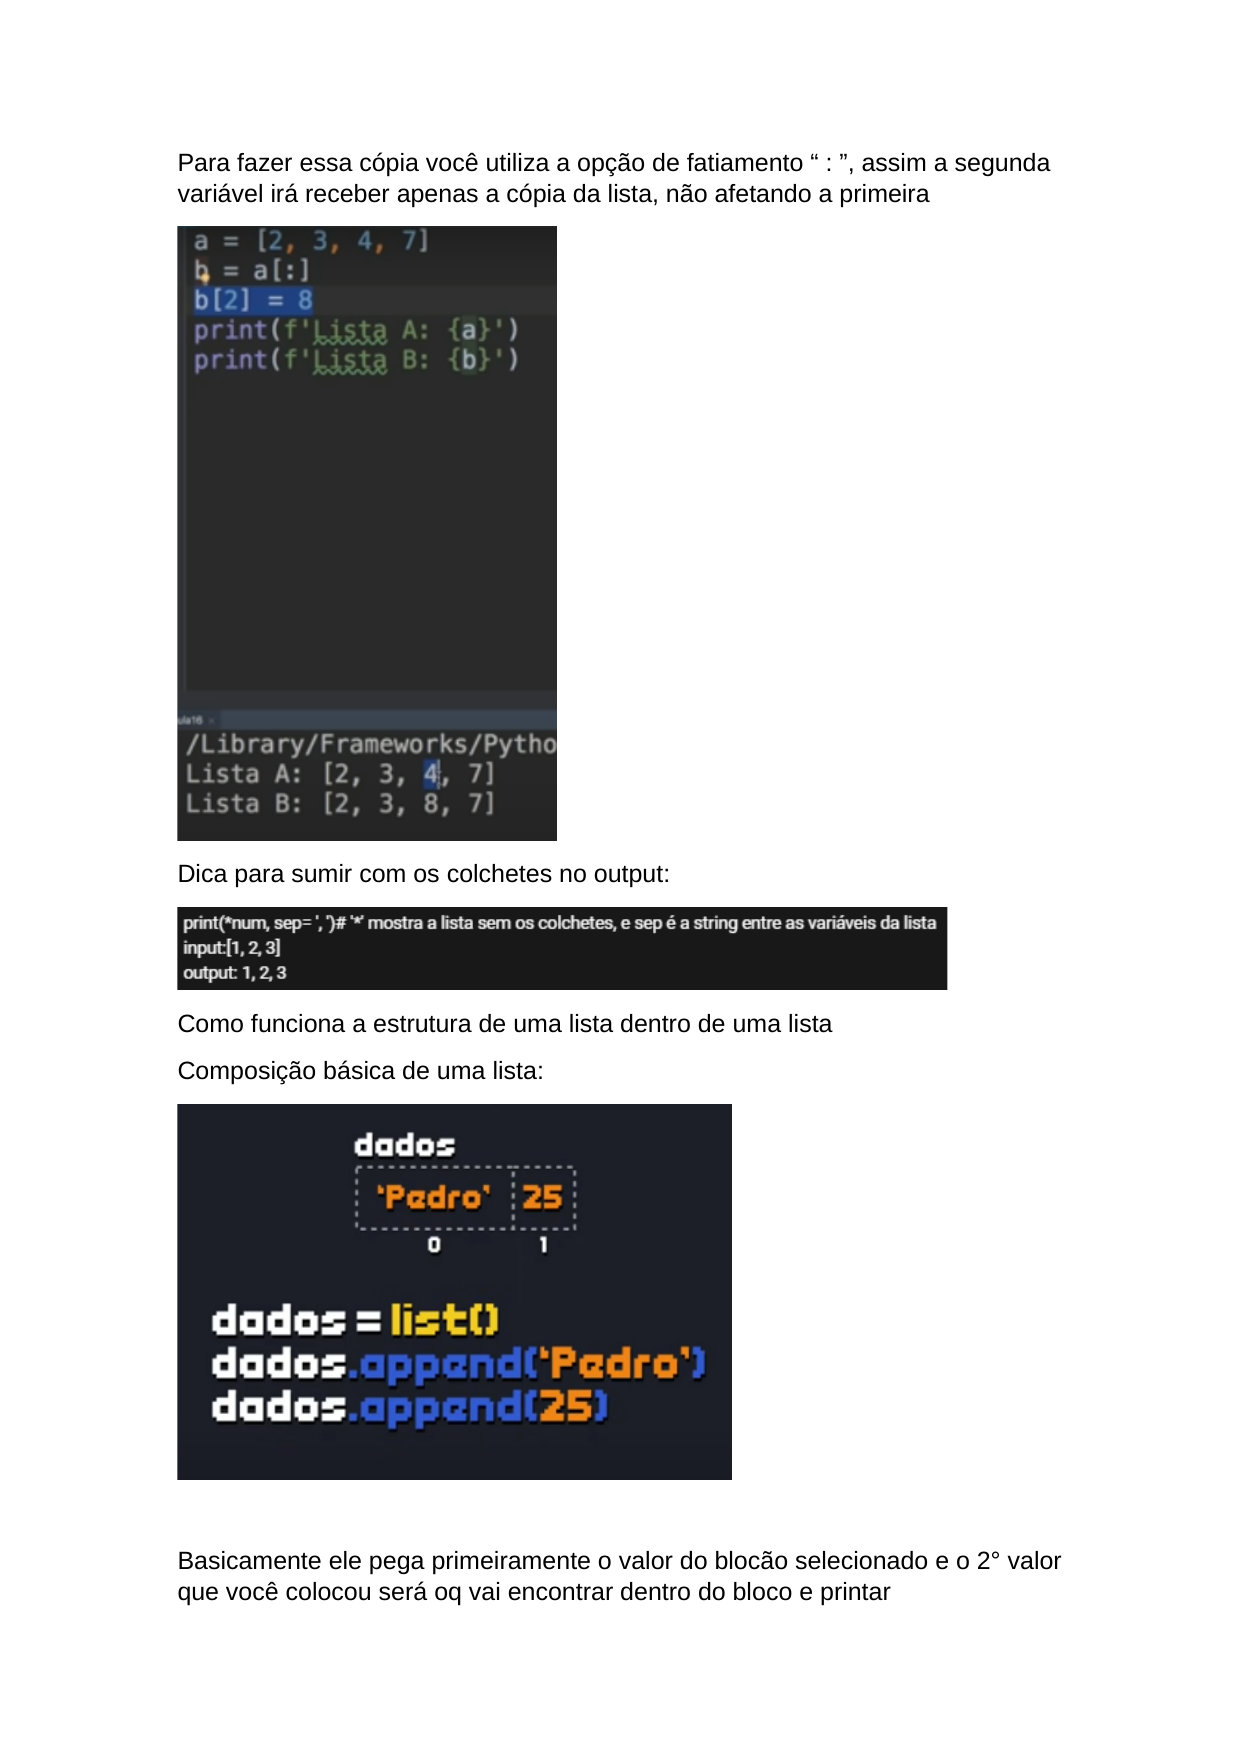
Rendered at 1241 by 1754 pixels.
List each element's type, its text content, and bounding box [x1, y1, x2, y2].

text Como funciona a estrutura de uma lista dentro de uma lista [177, 1009, 1063, 1037]
text Para fazer essa cópia você utiliza a opção de fatiamento “ : ”, assim a segunda variável irá receber apenas a cópia da lista, não afetando a primeira [177, 148, 1063, 207]
picture [177, 226, 557, 841]
text Dica para sumir com os colchetes no output: [177, 859, 1063, 888]
text Basicamente ele pega primeiramente o valor do blocão selecionado e o 2° valor que você colocou será oq vai encontrar dentro do bloco e printar [177, 1546, 1063, 1606]
picture [177, 907, 948, 990]
text Composição básica de uma lista: [177, 1056, 1063, 1085]
picture [177, 1104, 732, 1480]
